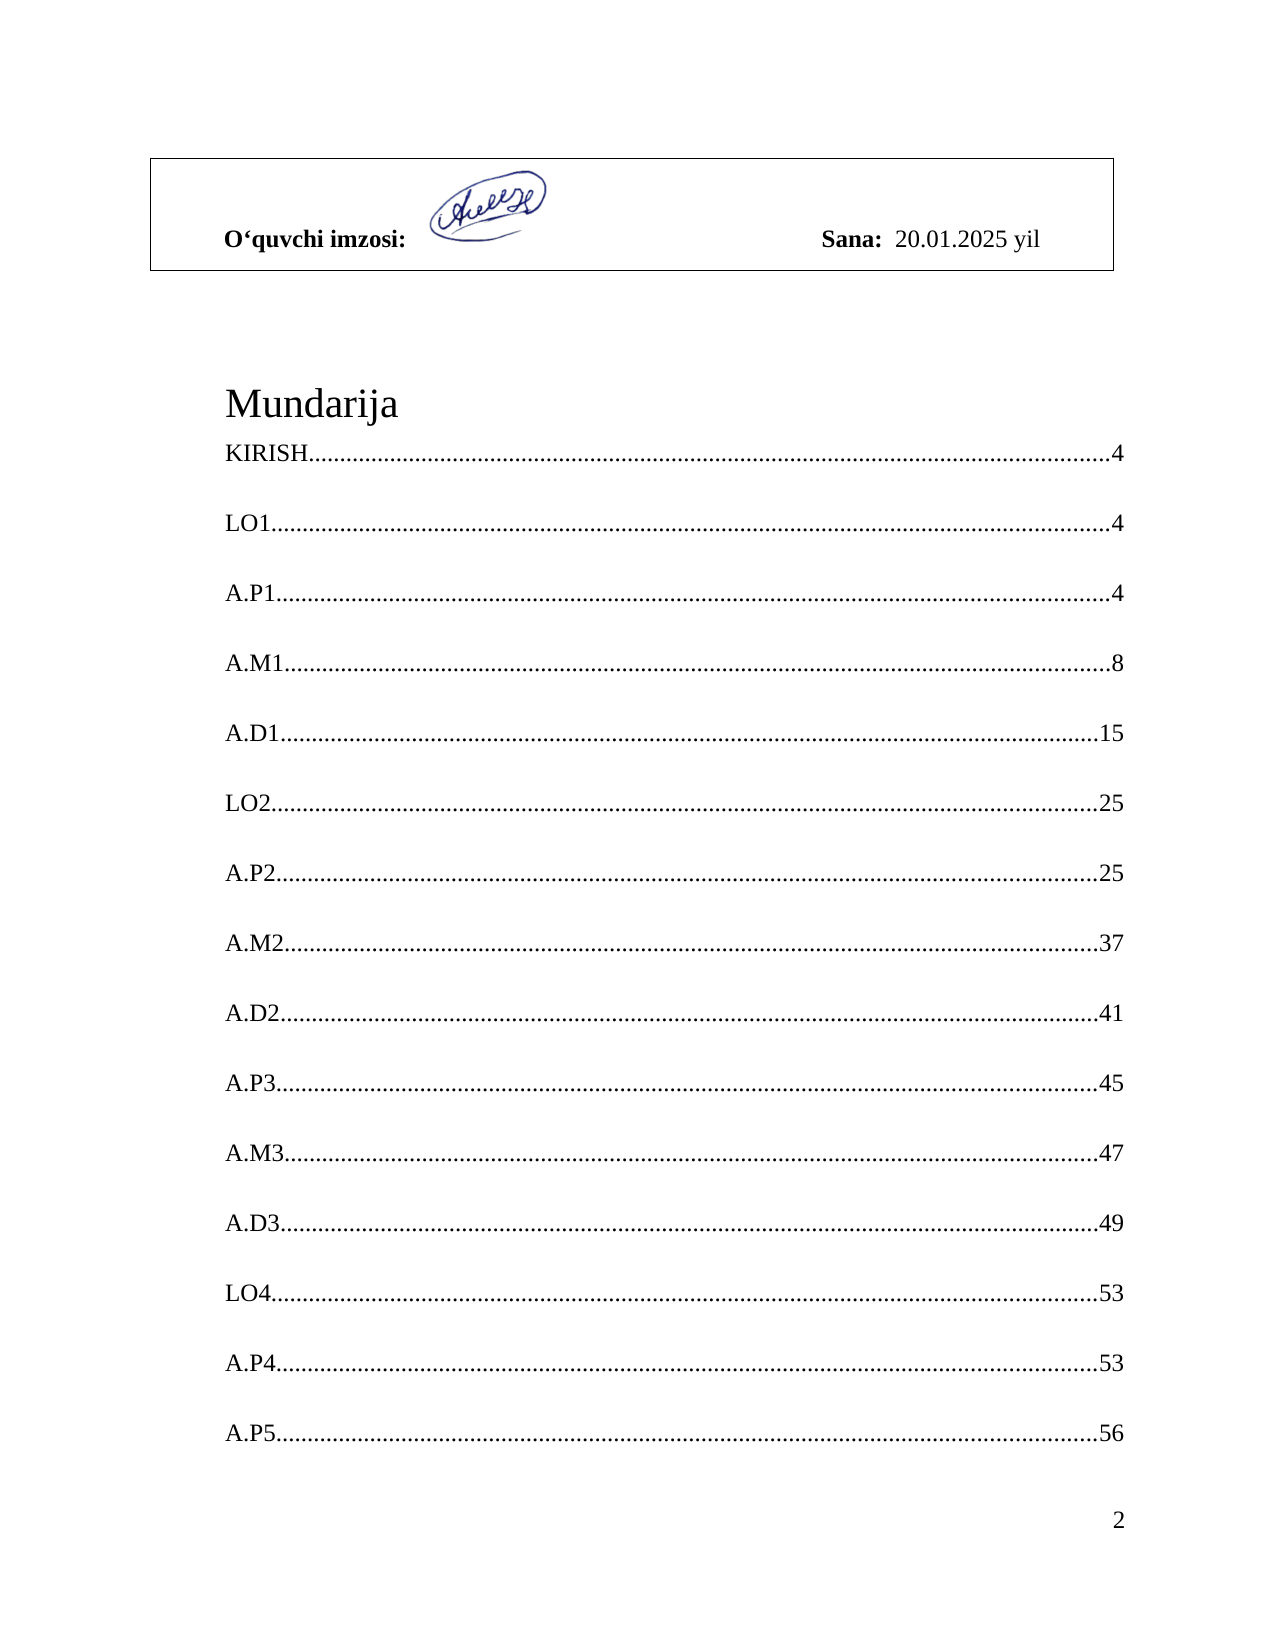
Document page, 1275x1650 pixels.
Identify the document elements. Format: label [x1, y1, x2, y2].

picture [418, 165, 552, 247]
